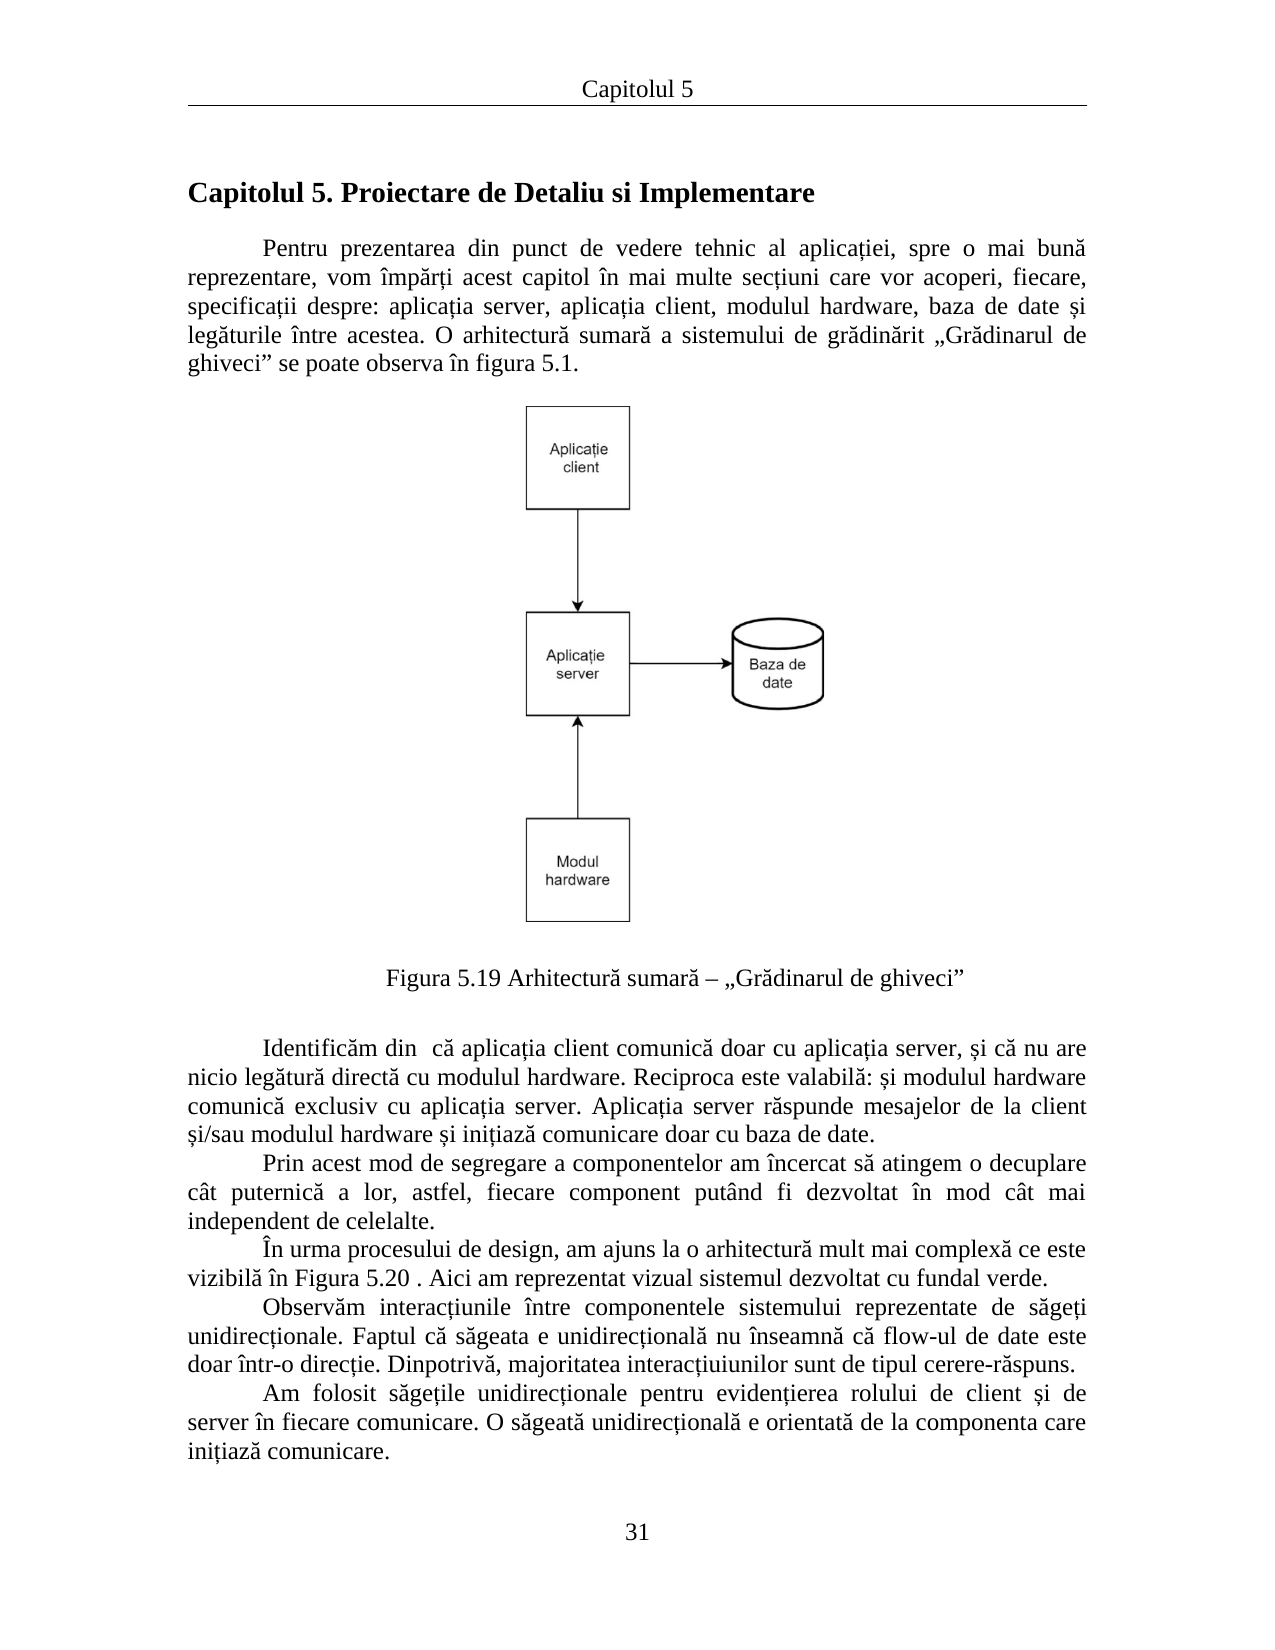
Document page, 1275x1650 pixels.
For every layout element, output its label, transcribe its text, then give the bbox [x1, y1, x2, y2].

text Pentru prezentarea din punct de vedere tehnic al aplicației, spre o mai bună reprezentare, vom împărți acest capitol în mai multe secțiuni care vor acoperi, fiecare, specificații despre: aplicația server, aplicația client, modulul hardware, baza de date și legăturile între acestea. O arhitectură sumară a sistemului de grădinărit „Grădinarul de ghiveci” se poate observa în figura 5.1. [187, 233, 1087, 377]
text Am folosit săgețile unidirecționale pentru evidențierea rolului de client și de server în fiecare comunicare. O săgeată unidirecțională e orientată de la componenta care inițiază comunicare. [187, 1378, 1087, 1464]
text Prin acest mod de segregare a componentelor am încercat să atingem o decuplare cât puternică a lor, astfel, fiecare component putând fi dezvoltat în mod cât mai independent de celelalte. [187, 1148, 1087, 1234]
text Observăm interacțiunile între componentele sistemului reprezentate de săgeți unidirecționale. Faptul că săgeata e unidirecțională nu înseamnă că flow-ul de date este doar într-o direcție. Dinpotrivă, majoritatea interacțiuiunilor sunt de tipul cerere-răspuns. [187, 1292, 1087, 1378]
picture [525, 406, 825, 922]
subtitle Proiectare de Detaliu si Implementare [187, 175, 1087, 208]
